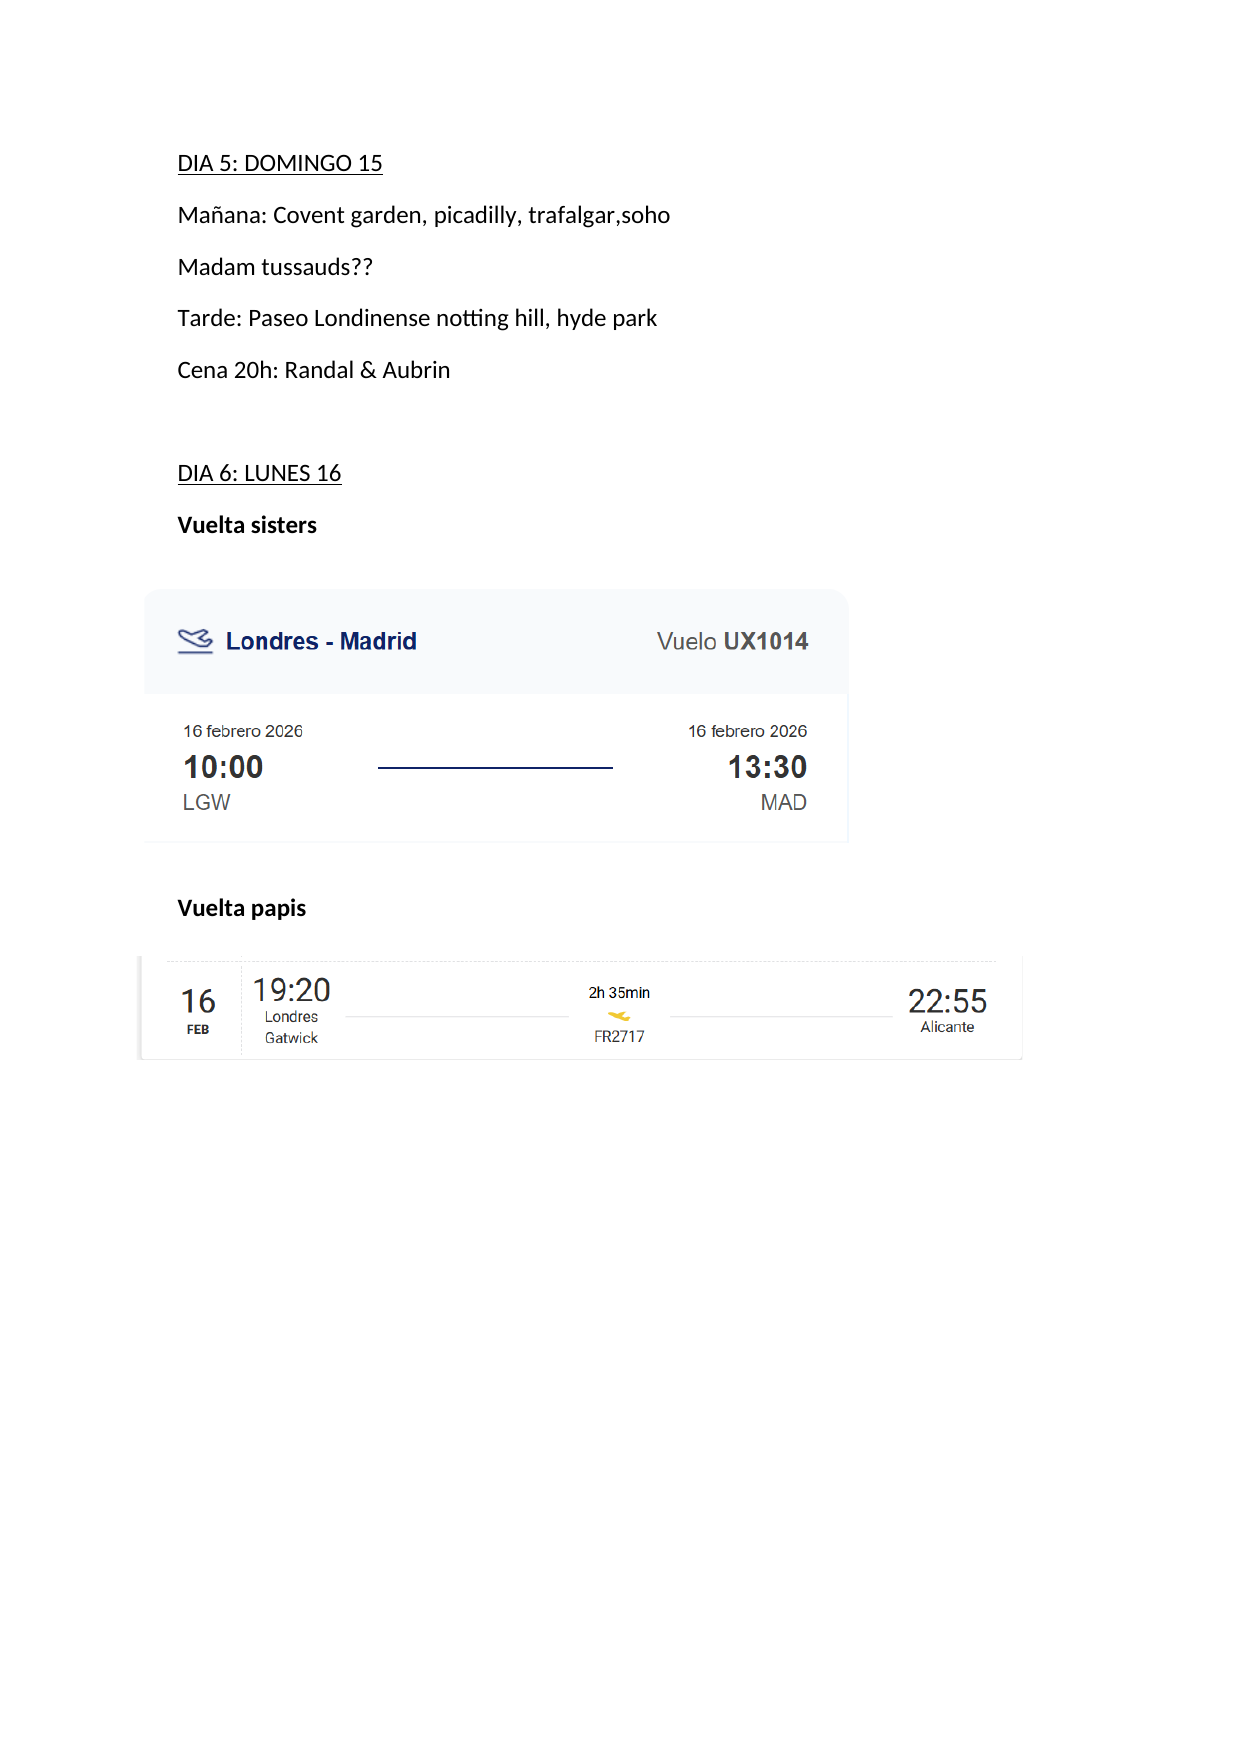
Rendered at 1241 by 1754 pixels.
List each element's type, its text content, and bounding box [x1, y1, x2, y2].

picture [144, 586, 854, 851]
text Cena 20h: Randal & Aubrin [177, 354, 1063, 385]
text DIA 5: DOMINGO 15 [177, 148, 1063, 178]
text DIA 6: LUNES 16 [177, 458, 1063, 488]
text Vuelta papis [177, 892, 1063, 923]
picture [136, 956, 1023, 1060]
text Vuelta sisters [177, 509, 1063, 540]
text Mañana: Covent garden, picadilly, trafalgar,soho [177, 199, 1063, 230]
text Tarde: Paseo Londinense notting hill, hyde park [177, 303, 1063, 333]
text Madam tussauds?? [177, 251, 1063, 281]
